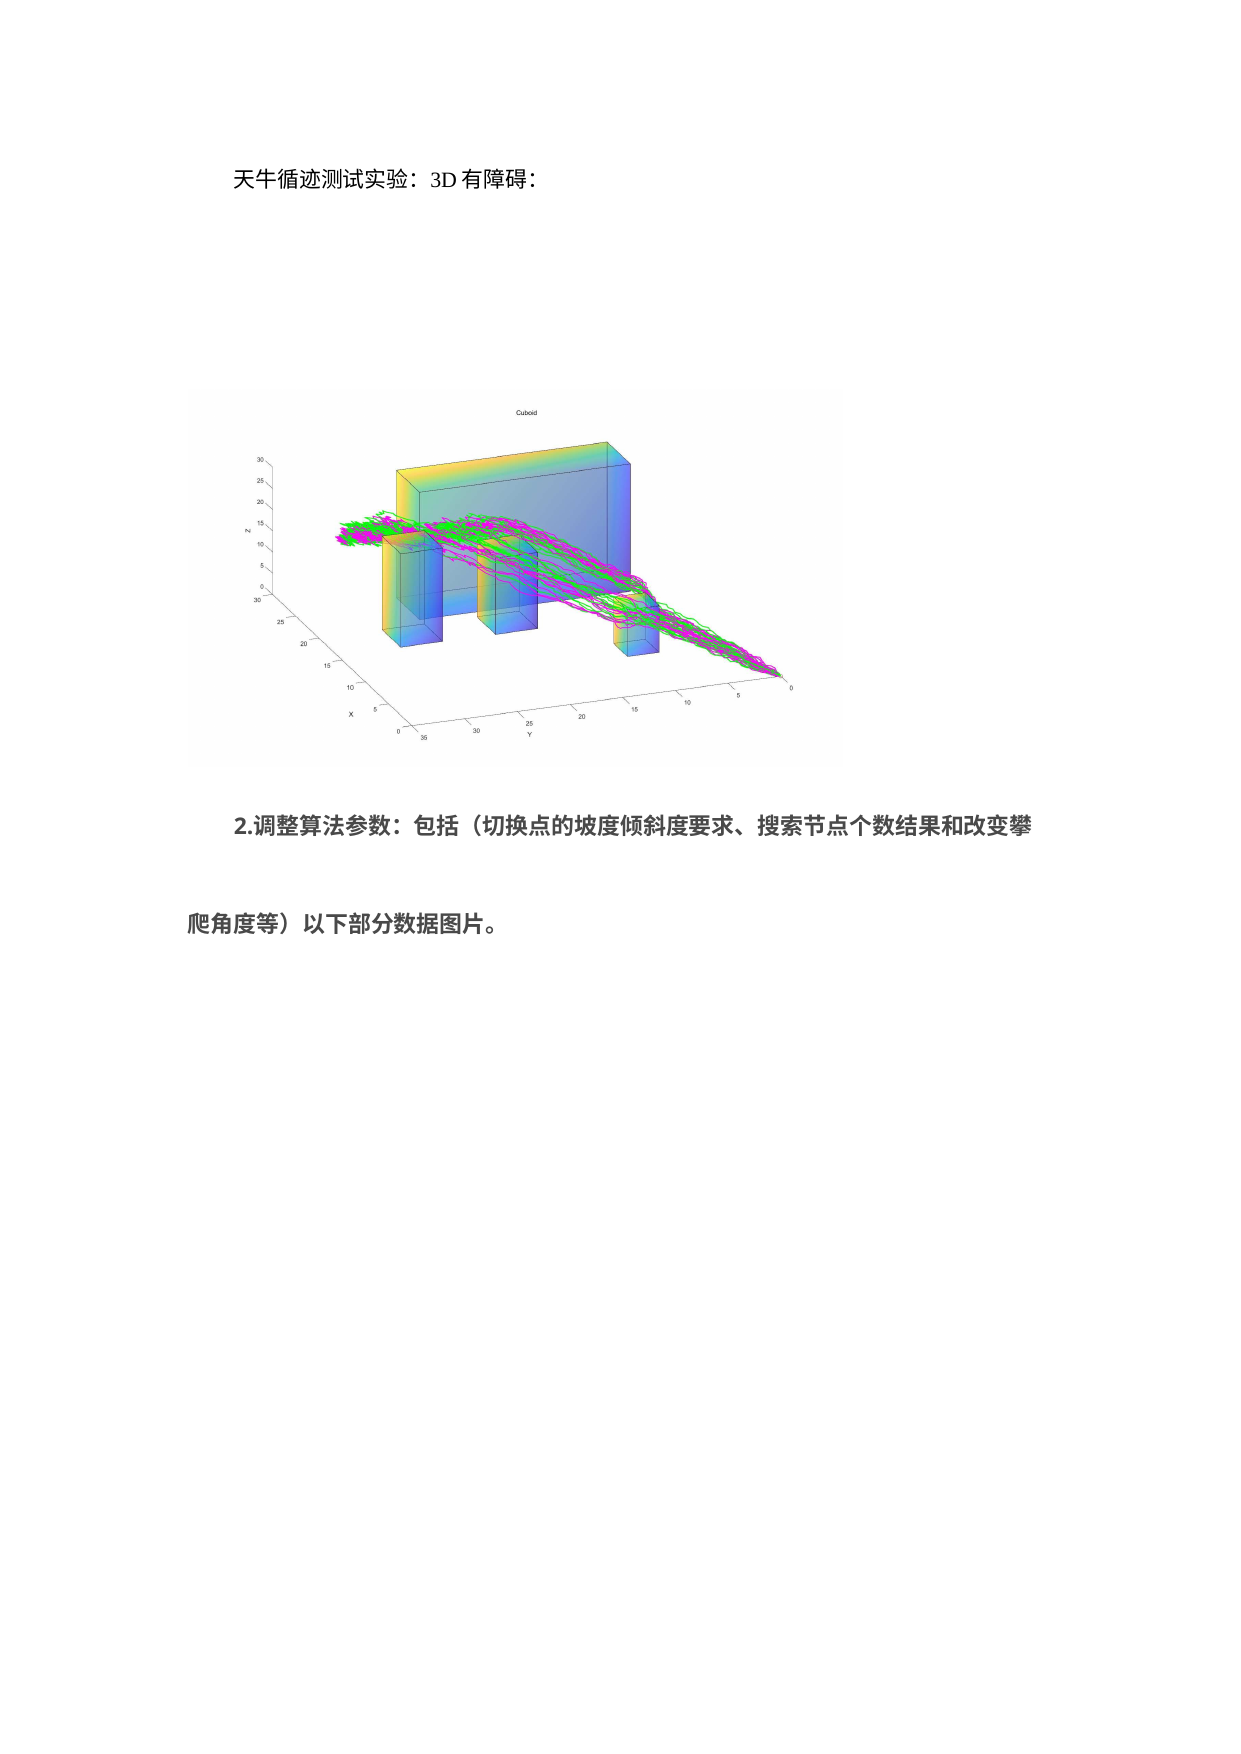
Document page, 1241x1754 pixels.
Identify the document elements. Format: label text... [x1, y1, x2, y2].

picture [187, 389, 843, 767]
text 2.调整算法参数：包括（切换点的坡度倾斜度要求、搜索节点个数结果和改变攀爬角度等）以下部分数据图片。 [187, 792, 1053, 954]
